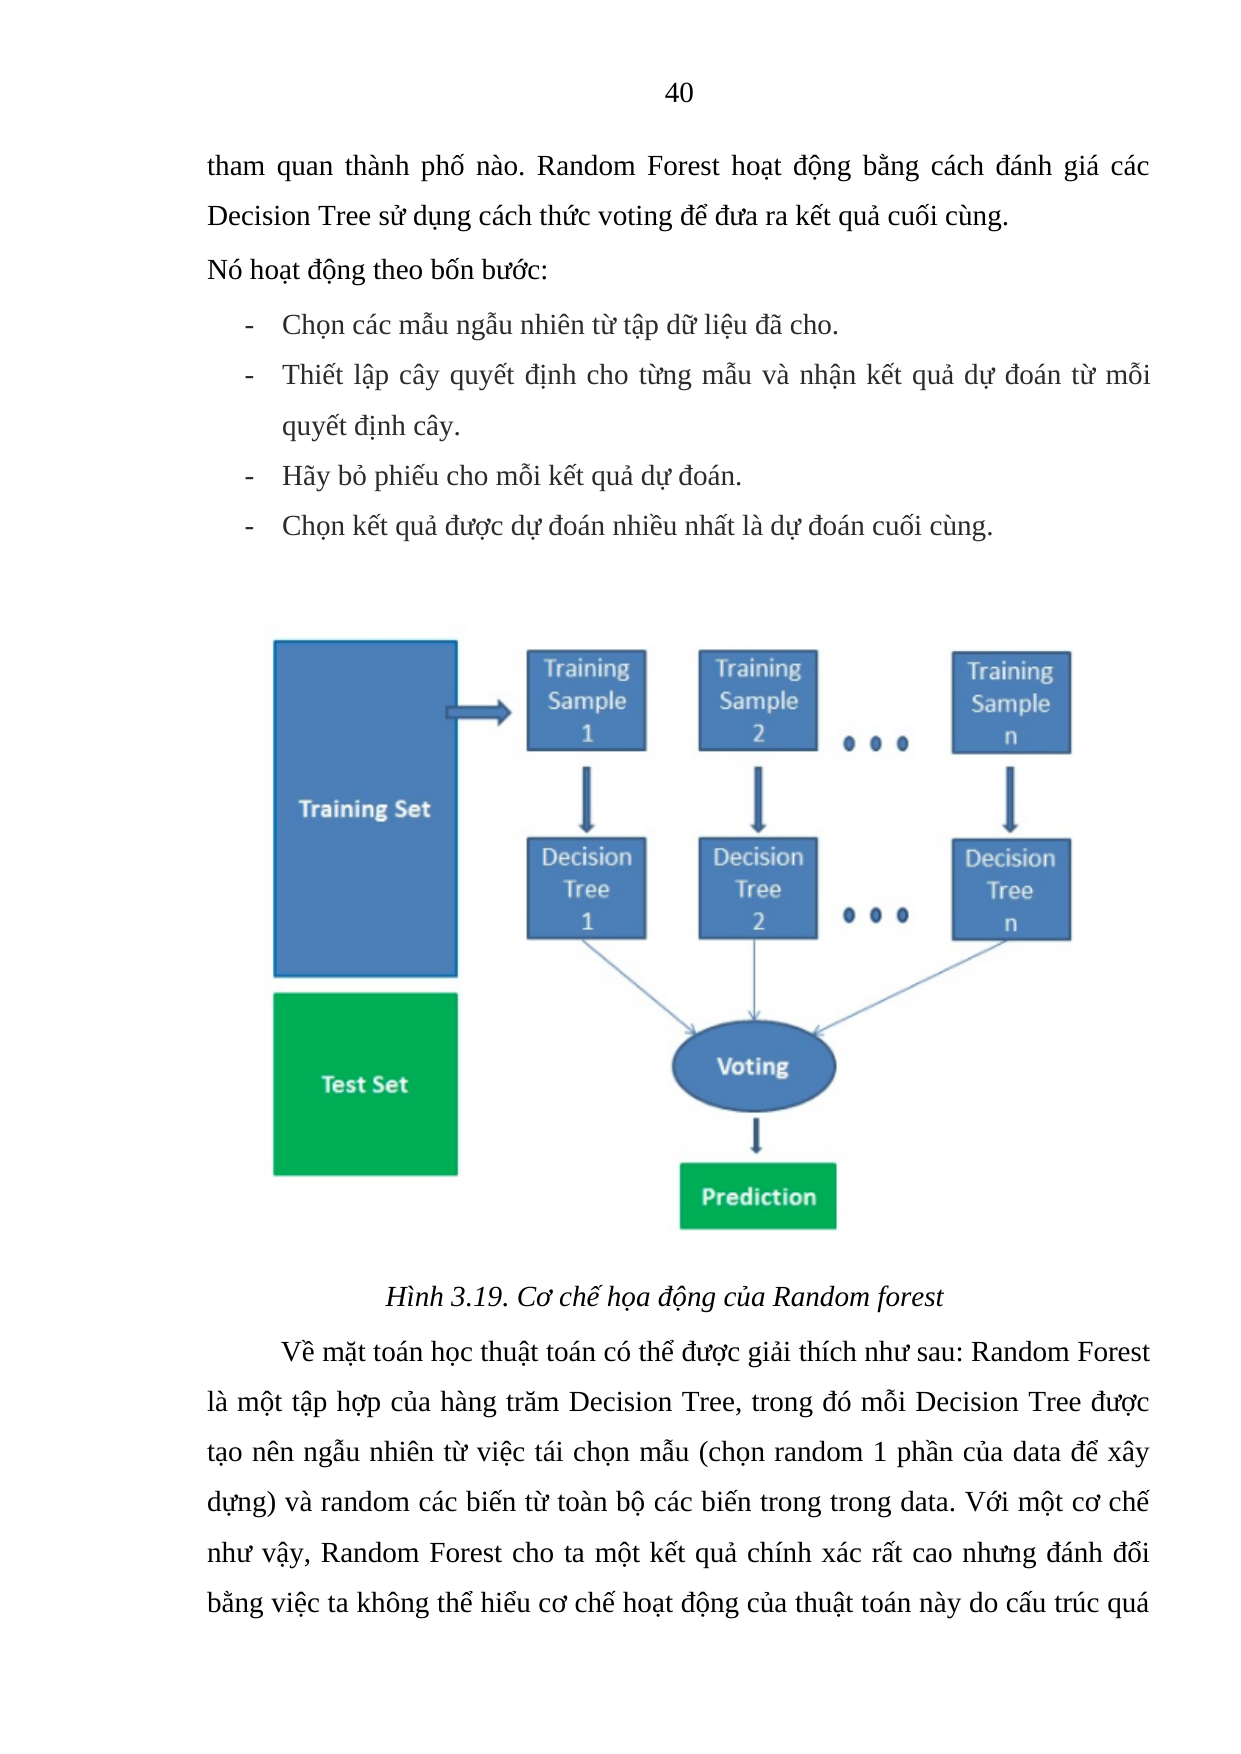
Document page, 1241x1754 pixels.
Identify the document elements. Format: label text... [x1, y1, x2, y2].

picture [250, 617, 1109, 1263]
text Hình 3.3. Cơ chế họa động của Random forest [207, 1279, 1122, 1313]
text Nó hoạt động theo bốn bước: [207, 252, 1152, 286]
list Chọn kết quả được dự đoán nhiều nhất là dự đoán cuối cùng. [244, 508, 1152, 542]
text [207, 1334, 1152, 1619]
list Thiết lập cây quyết định cho từng mẫu và nhận kết quả dự đoán từ mỗi quyết định cây. [244, 357, 1152, 441]
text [207, 148, 1152, 232]
list Hãy bỏ phiếu cho mỗi kết quả dự đoán. [244, 458, 1152, 491]
list Chọn các mẫu ngẫu nhiên từ tập dữ liệu đã cho. [244, 307, 1152, 341]
